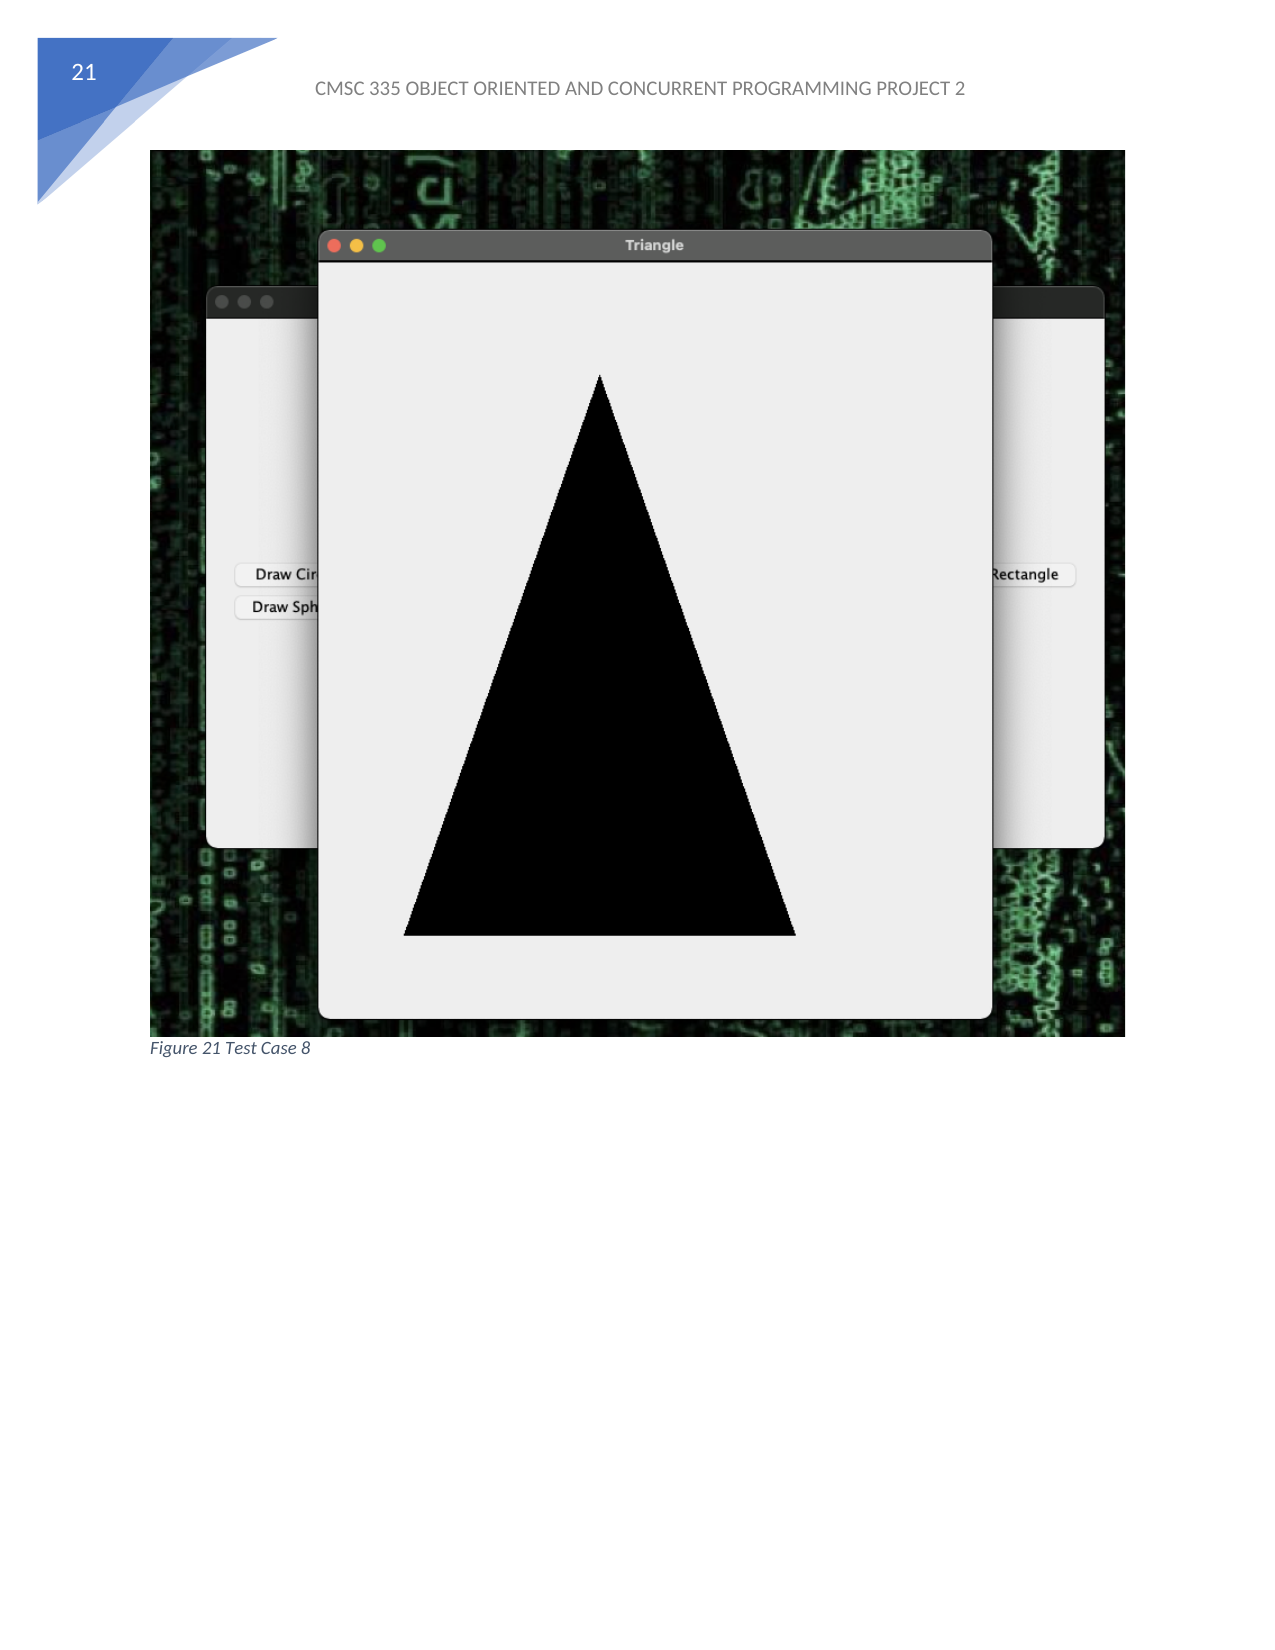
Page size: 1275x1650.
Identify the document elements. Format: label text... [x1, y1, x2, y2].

picture [37, 37, 1125, 1037]
